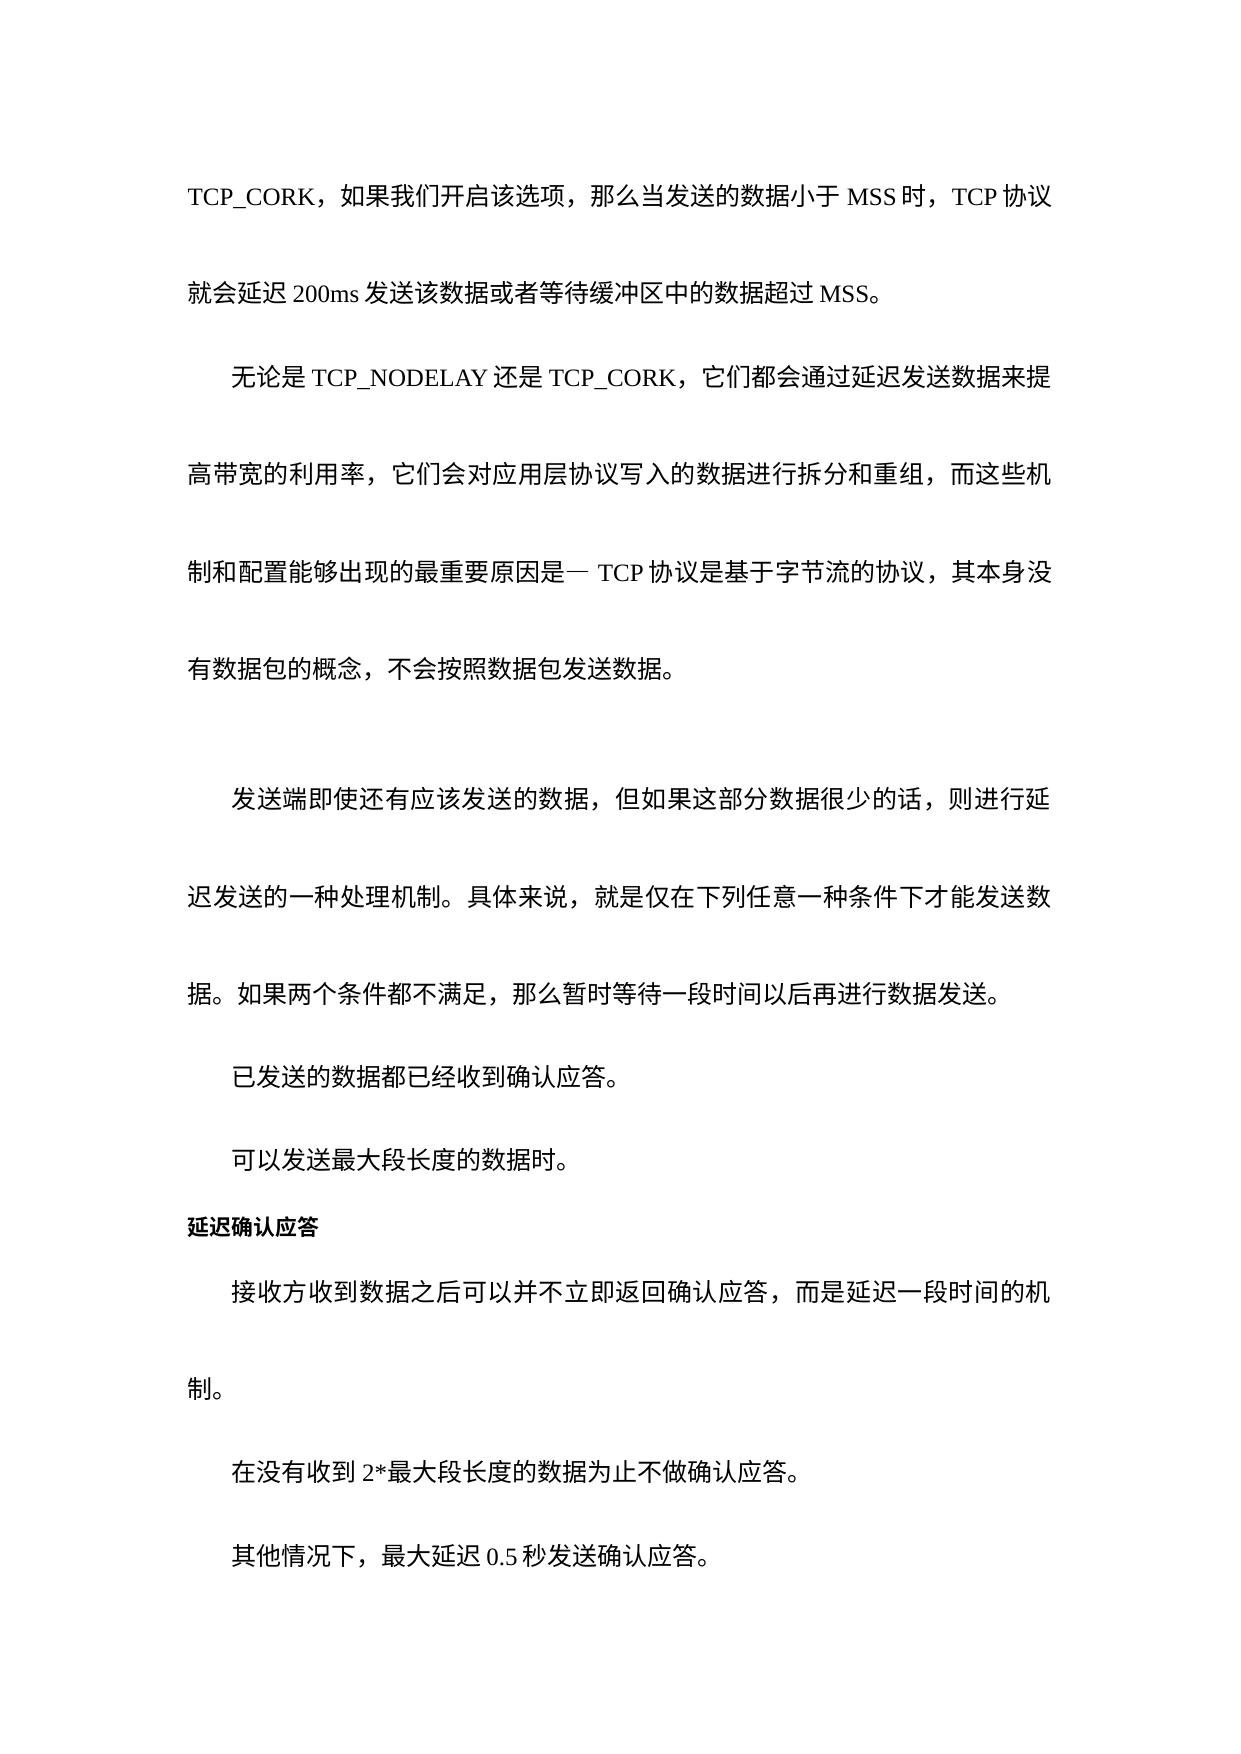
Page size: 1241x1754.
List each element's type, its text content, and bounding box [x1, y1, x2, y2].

text 其他情况下，最大延迟0.5秒发送确认应答。 [187, 1522, 1053, 1587]
text 发送端即使还有应该发送的数据，但如果这部分数据很少的话，则进行延迟发送的一种处理机制。具体来说，就是仅在下列任意一种条件下才能发送数据。如果两个条件都不满足，那么暂时等待一段时间以后再进行数据发送。 [187, 765, 1053, 1025]
text 在没有收到 2*最大段长度的数据为止不做确认应答。 [187, 1438, 1053, 1503]
text 无论是TCP_NODELAY还是TCP_CORK，它们都会通过延迟发送数据来提高带宽的利用率，它们会对应用层协议写入的数据进行拆分和重组，而这些机制和配置能够出现的最重要原因是— TCP协议是基于字节流的协议，其本身没有数据包的概念，不会按照数据包发送数据。 [187, 343, 1053, 700]
text 已发送的数据都已经收到确认应答。 [187, 1043, 1053, 1108]
text 接收方收到数据之后可以并不立即返回确认应答，而是延迟一段时间的机制。 [187, 1258, 1053, 1420]
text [187, 162, 1053, 324]
subtitle 延迟确认应答 [187, 1209, 1053, 1242]
text 可以发送最大段长度的数据时。 [187, 1126, 1053, 1191]
